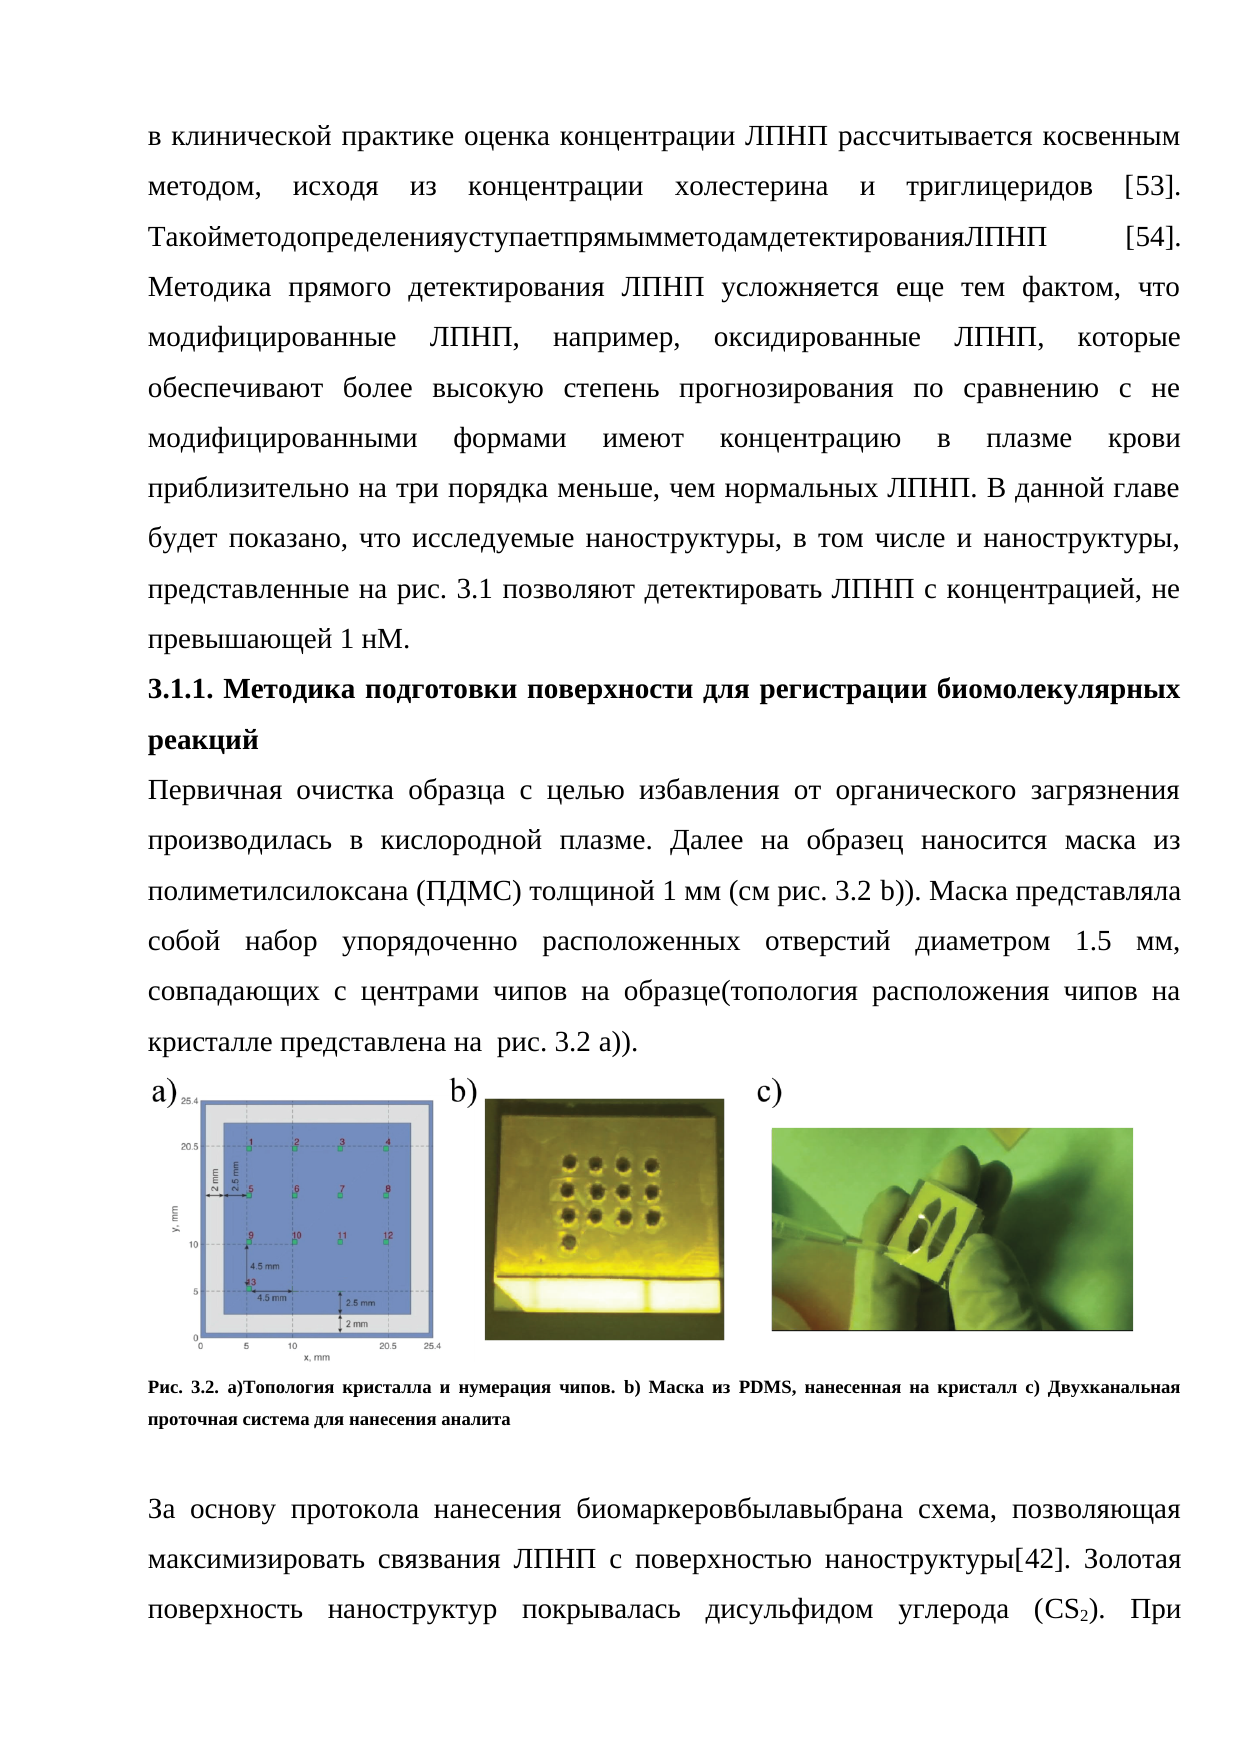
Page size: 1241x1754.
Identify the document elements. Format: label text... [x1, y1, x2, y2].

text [148, 1491, 1181, 1625]
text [148, 118, 1181, 655]
text 3.1.1. Методика подготовки поверхности для регистрации биомолекулярных реакций [148, 672, 1181, 755]
picture [147, 1074, 1153, 1362]
text Первичная очистка образца с целью избавления от органического загрязнения производилась в кислородной плазме. Далее на образец наносится маска из полиметилсилоксана (ПДМС) толщиной 1 мм (см рис. 3.2 b)). Маска представляла собой набор упорядоченно расположенных отверстий диаметром 1.5 мм, совпадающих с центрами чипов на образце(топология расположения чипов на кристалле представлена на рис. 3.2 a)). [148, 772, 1181, 1057]
text Рис. 3.2. a)Топология кристалла и нумерация чипов. b) Маска из PDMS, нанесенная на кристалл с) Двухканальная проточная система для нанесения аналита [148, 1376, 1181, 1430]
